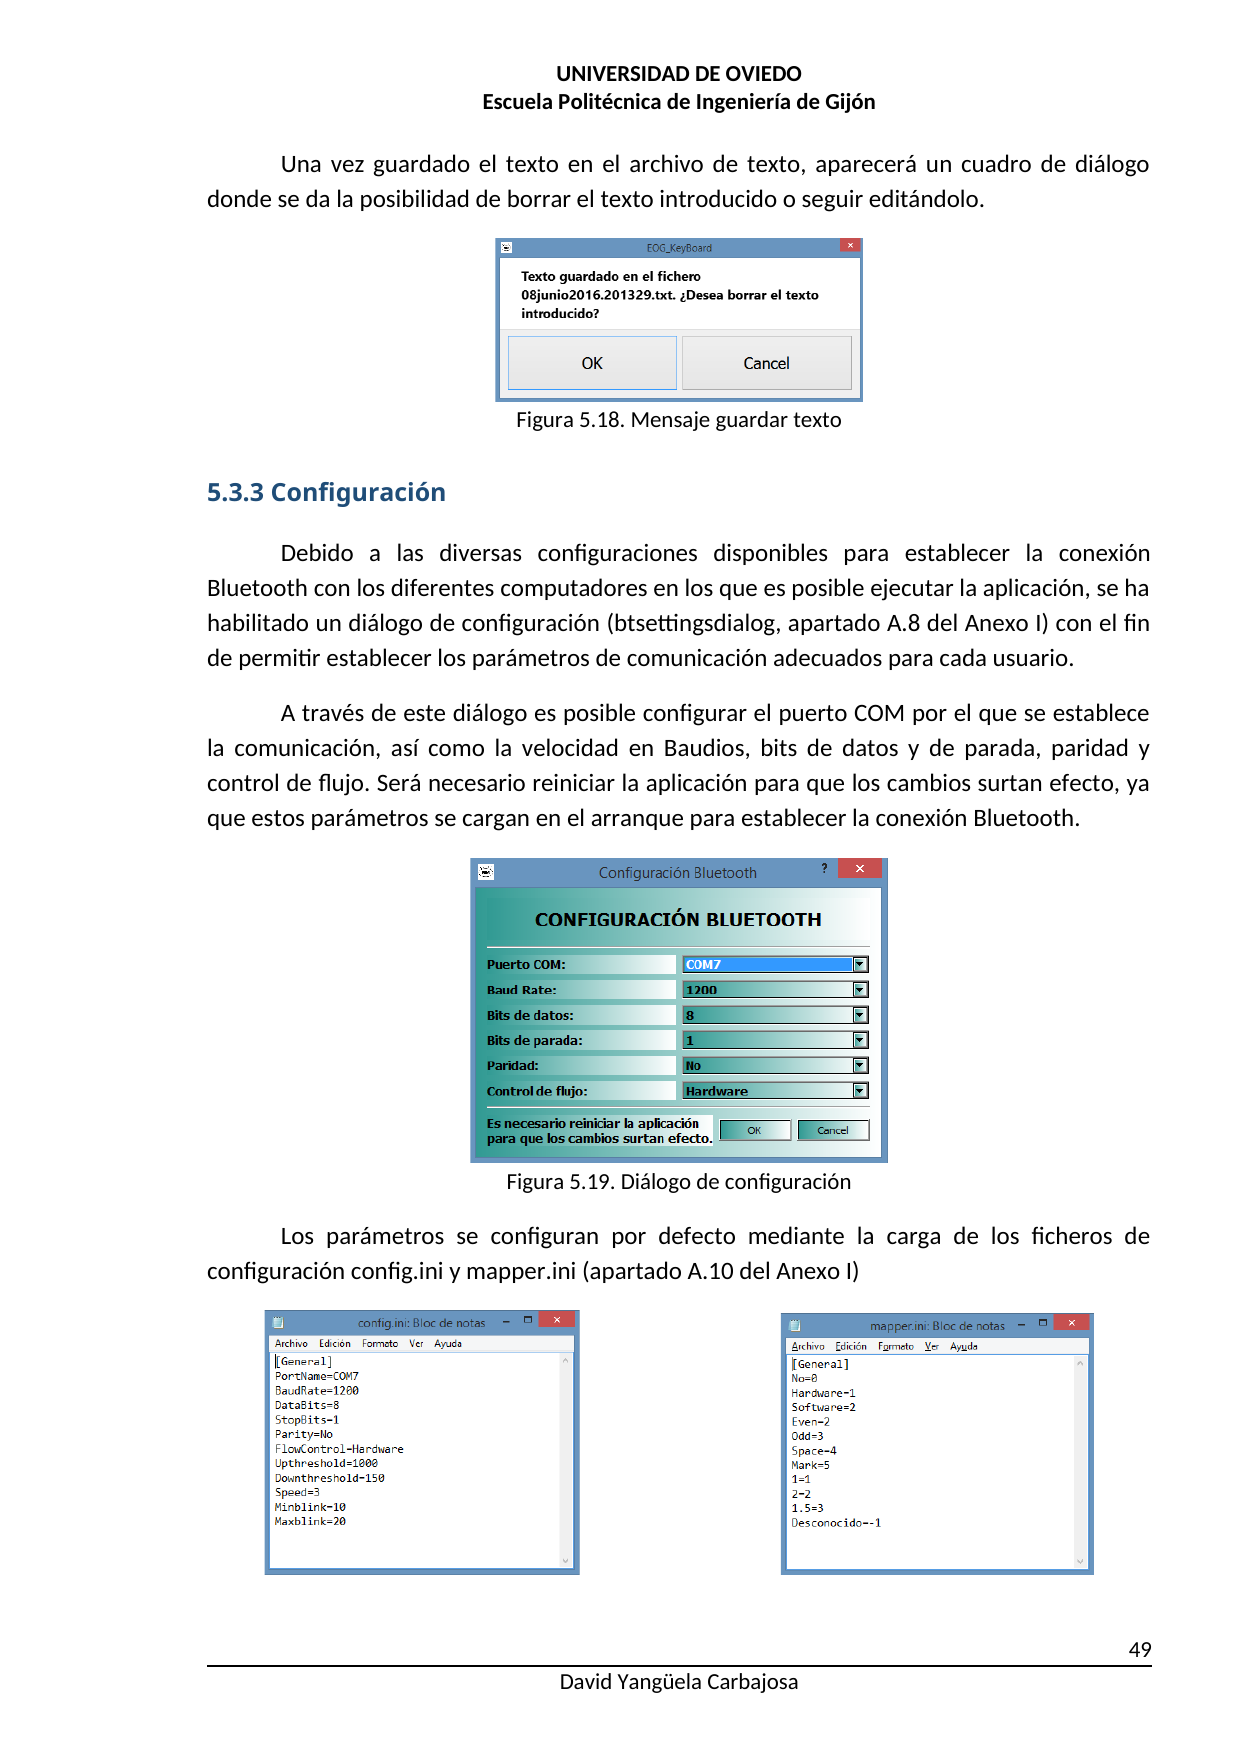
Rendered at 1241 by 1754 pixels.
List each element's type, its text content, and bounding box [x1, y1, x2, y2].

picture [470, 858, 888, 1163]
text Debido a las diversas configuraciones disponibles para establecer la conexión Bluetooth con los diferentes computadores en los que es posible ejecutar la aplicación, se ha habilitado un diálogo de configuración (btsettingsdialog, apartado A.8 del Anexo I) con el fin de permitir establecer los parámetros de comunicación adecuados para cada usuario. [207, 537, 1152, 672]
text A través de este diálogo es posible configurar el puerto COM por el que se establece la comunicación, así como la velocidad en Baudios, bits de datos y de parada, paridad y control de flujo. Será necesario reiniciar la aplicación para que los cambios surtan efecto, ya que estos parámetros se cargan en el arranque para establecer la conexión Bluetooth. [207, 698, 1152, 833]
subtitle 5.3.3 Configuración [207, 474, 1152, 508]
text Una vez guardado el texto en el archivo de texto, aparecerá un cuadro de diálogo donde se da la posibilidad de borrar el texto introducido o seguir editándolo. [207, 148, 1152, 213]
picture [780, 1313, 1094, 1575]
picture [264, 1310, 580, 1575]
picture [495, 238, 863, 402]
text Figura 5.18. Mensaje guardar texto [207, 405, 1152, 433]
text Los parámetros se configuran por defecto mediante la carga de los ficheros de configuración config.ini y mapper.ini (apartado A.10 del Anexo I) [207, 1220, 1152, 1285]
text Figura 5.19. Diálogo de configuración [207, 1167, 1152, 1195]
